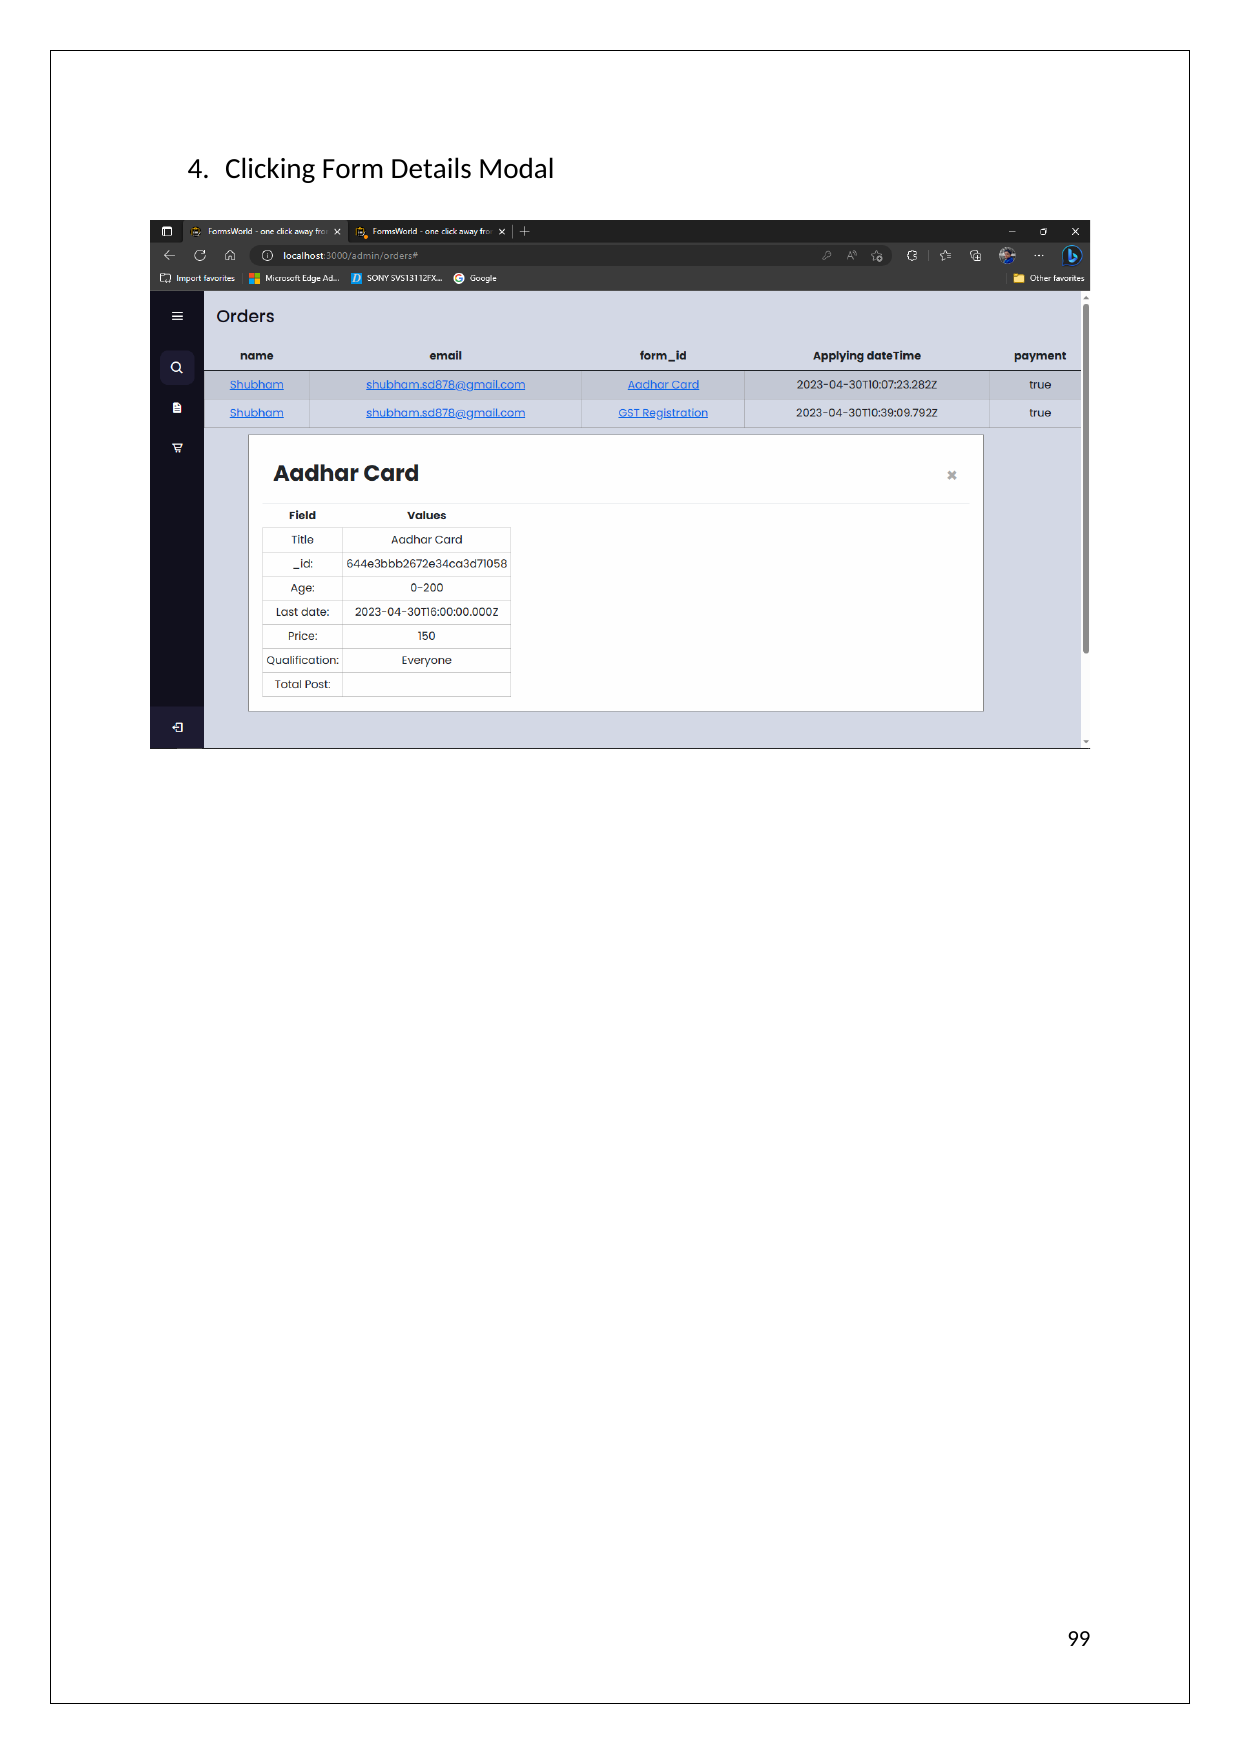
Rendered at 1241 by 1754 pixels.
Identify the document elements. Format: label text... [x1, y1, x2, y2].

picture [150, 220, 1091, 749]
list Clicking Form Details Modal [187, 150, 1090, 186]
